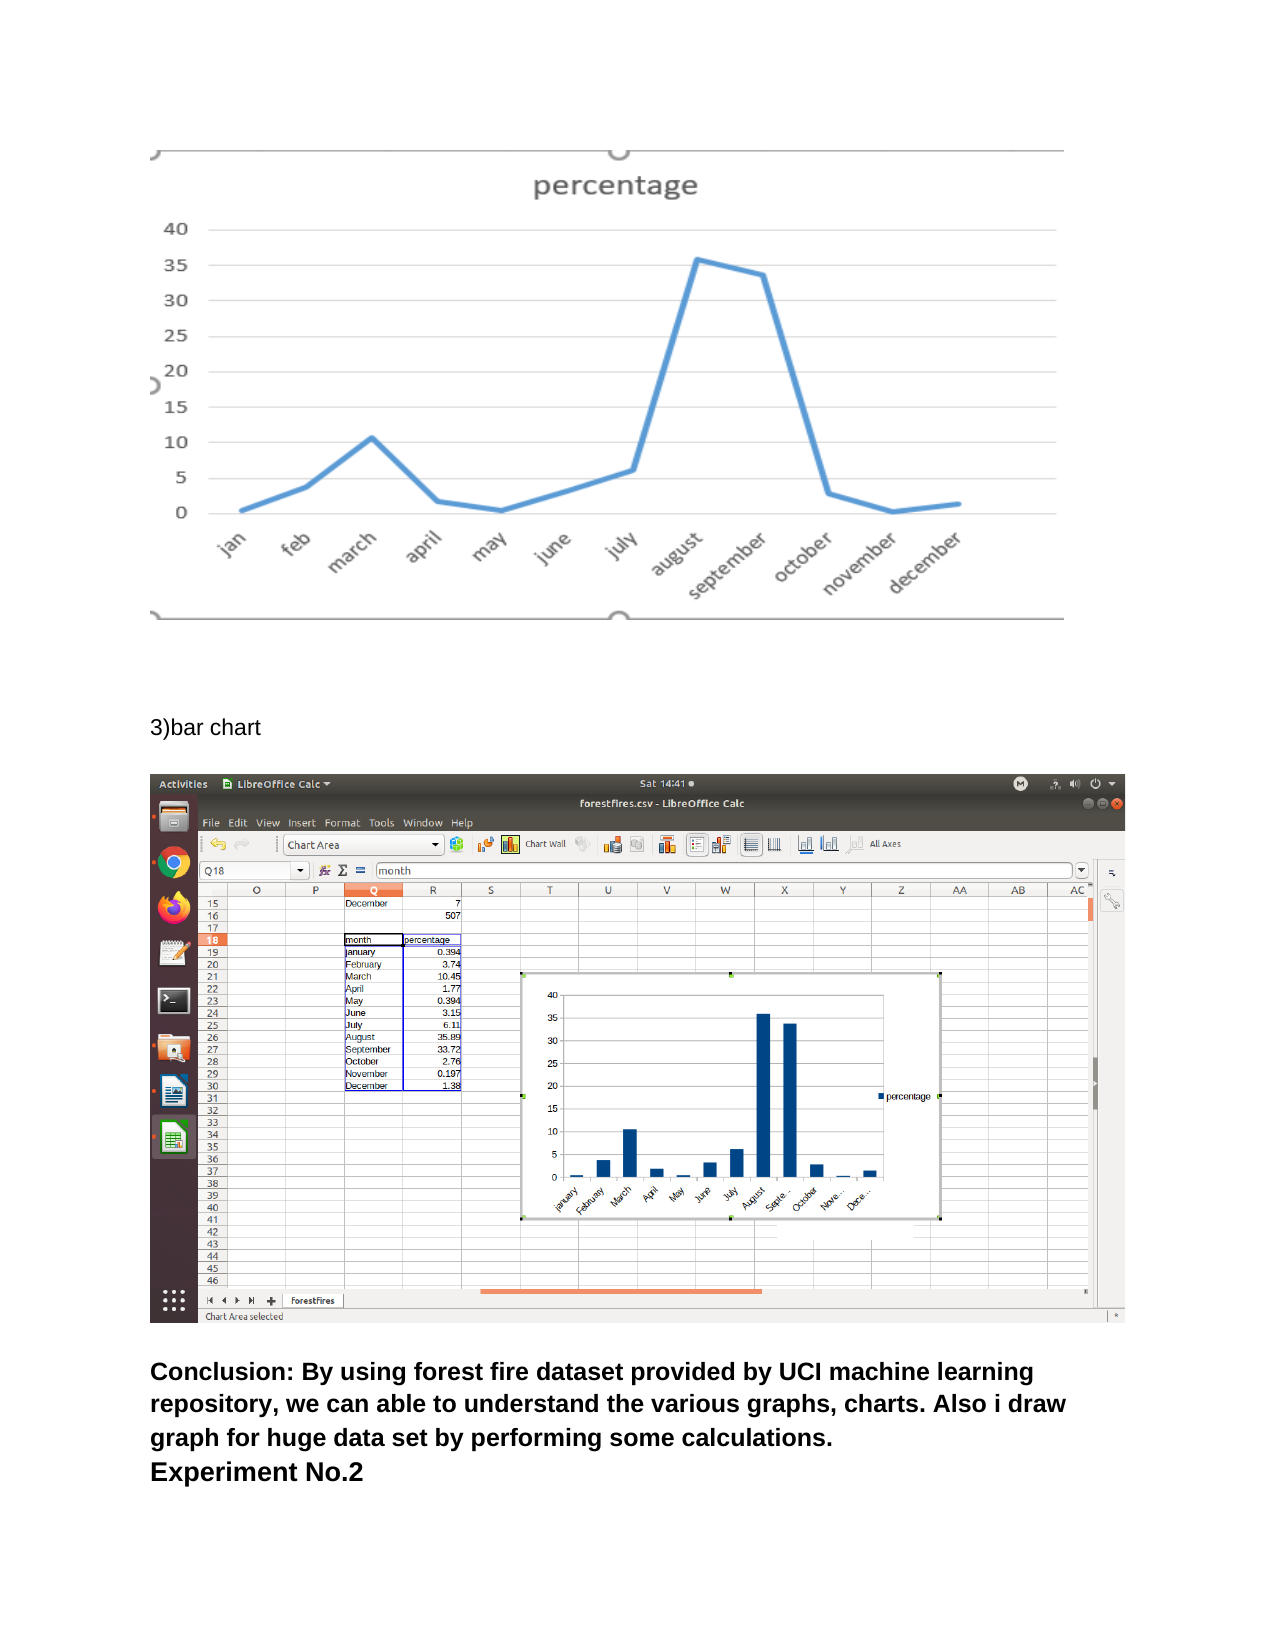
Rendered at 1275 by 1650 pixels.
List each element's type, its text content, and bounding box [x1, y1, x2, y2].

text 3)bar chart [150, 714, 1125, 740]
picture [150, 774, 1125, 1323]
text Experiment No.2 [150, 1456, 1125, 1487]
picture [150, 150, 1064, 620]
text Conclusion: By using forest fire dataset provided by UCI machine learning repository, we can able to understand the various graphs, charts. Also i draw graph for huge data set by performing some calculations. [150, 1356, 1125, 1451]
